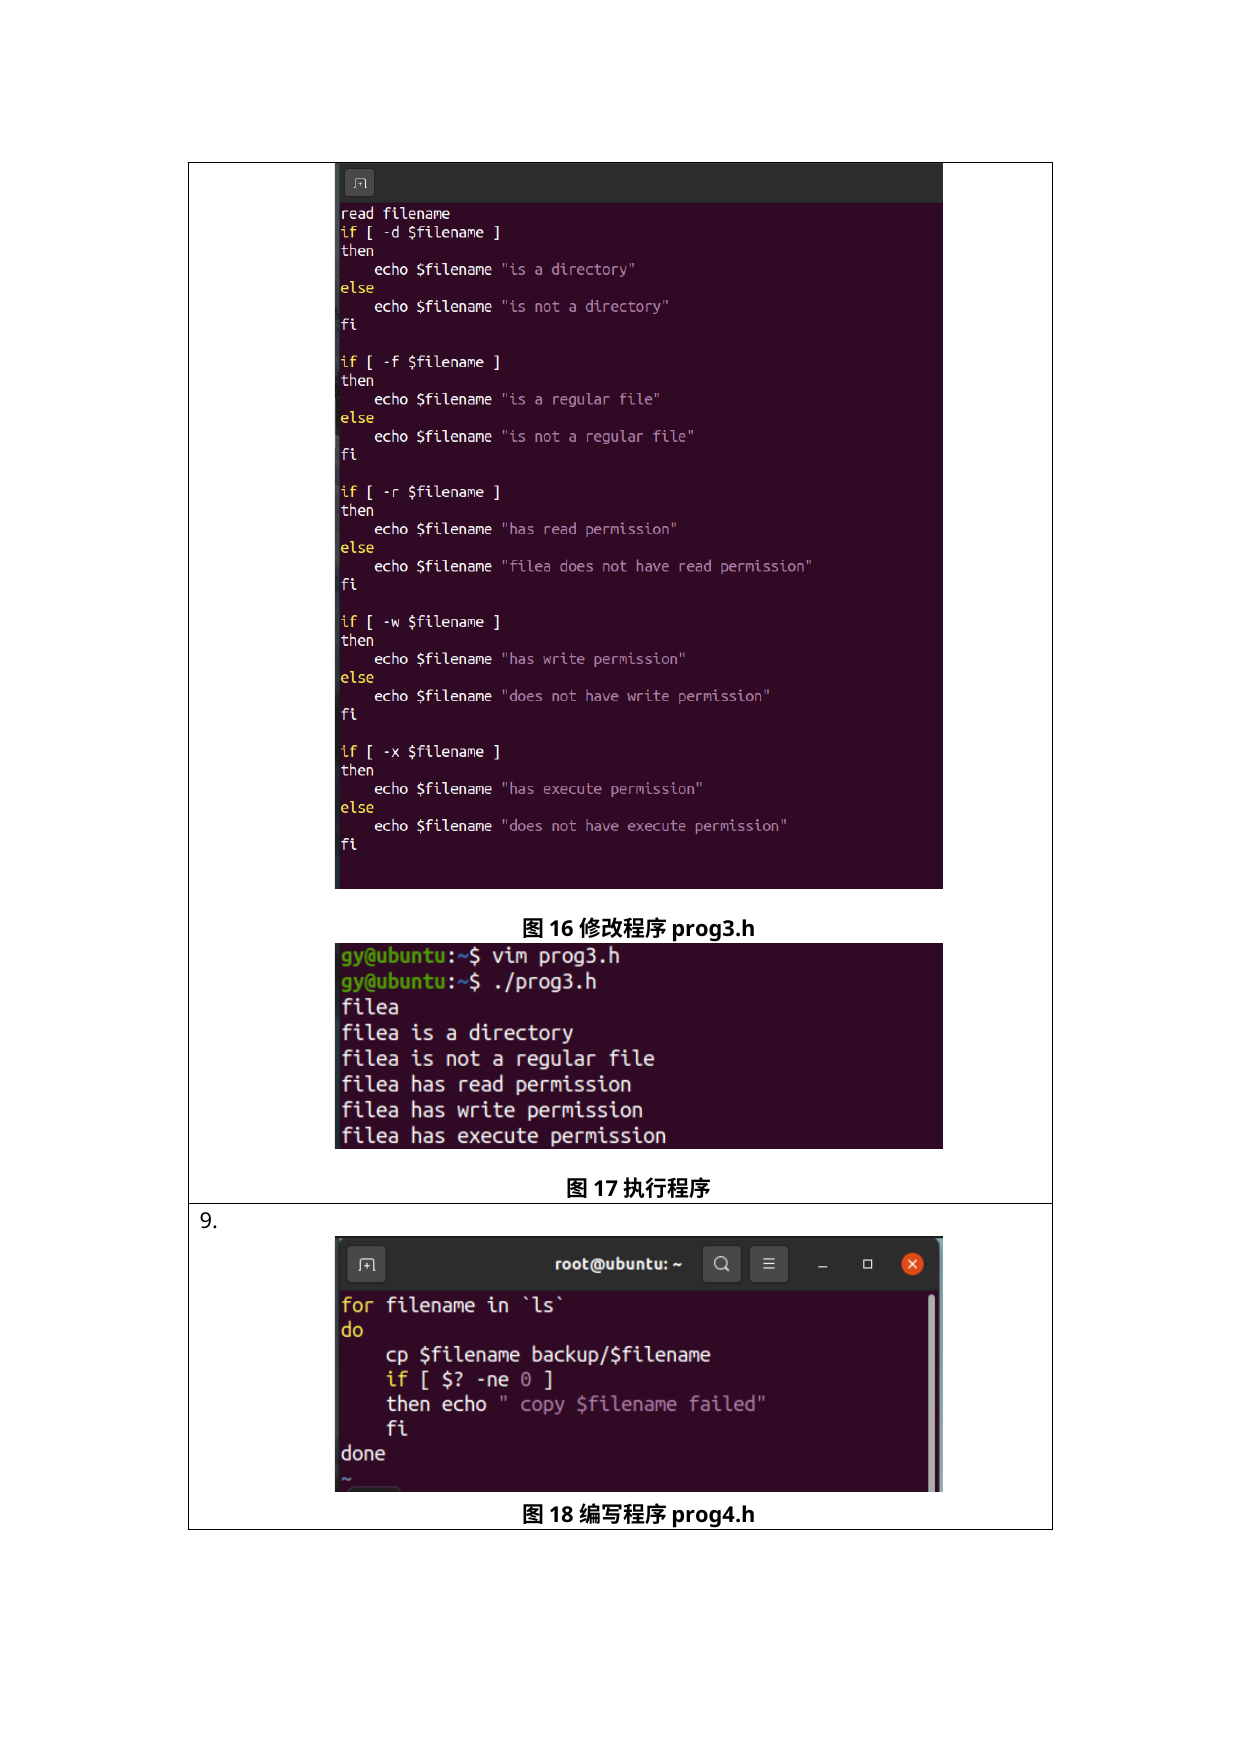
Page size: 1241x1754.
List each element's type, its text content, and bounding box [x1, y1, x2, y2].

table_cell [189, 1204, 1052, 1529]
table_cell 图16 修改程序prog3.h 图17 执行程序 [189, 163, 1052, 1203]
picture [334, 163, 943, 889]
picture [334, 943, 943, 1149]
picture [334, 1236, 943, 1492]
